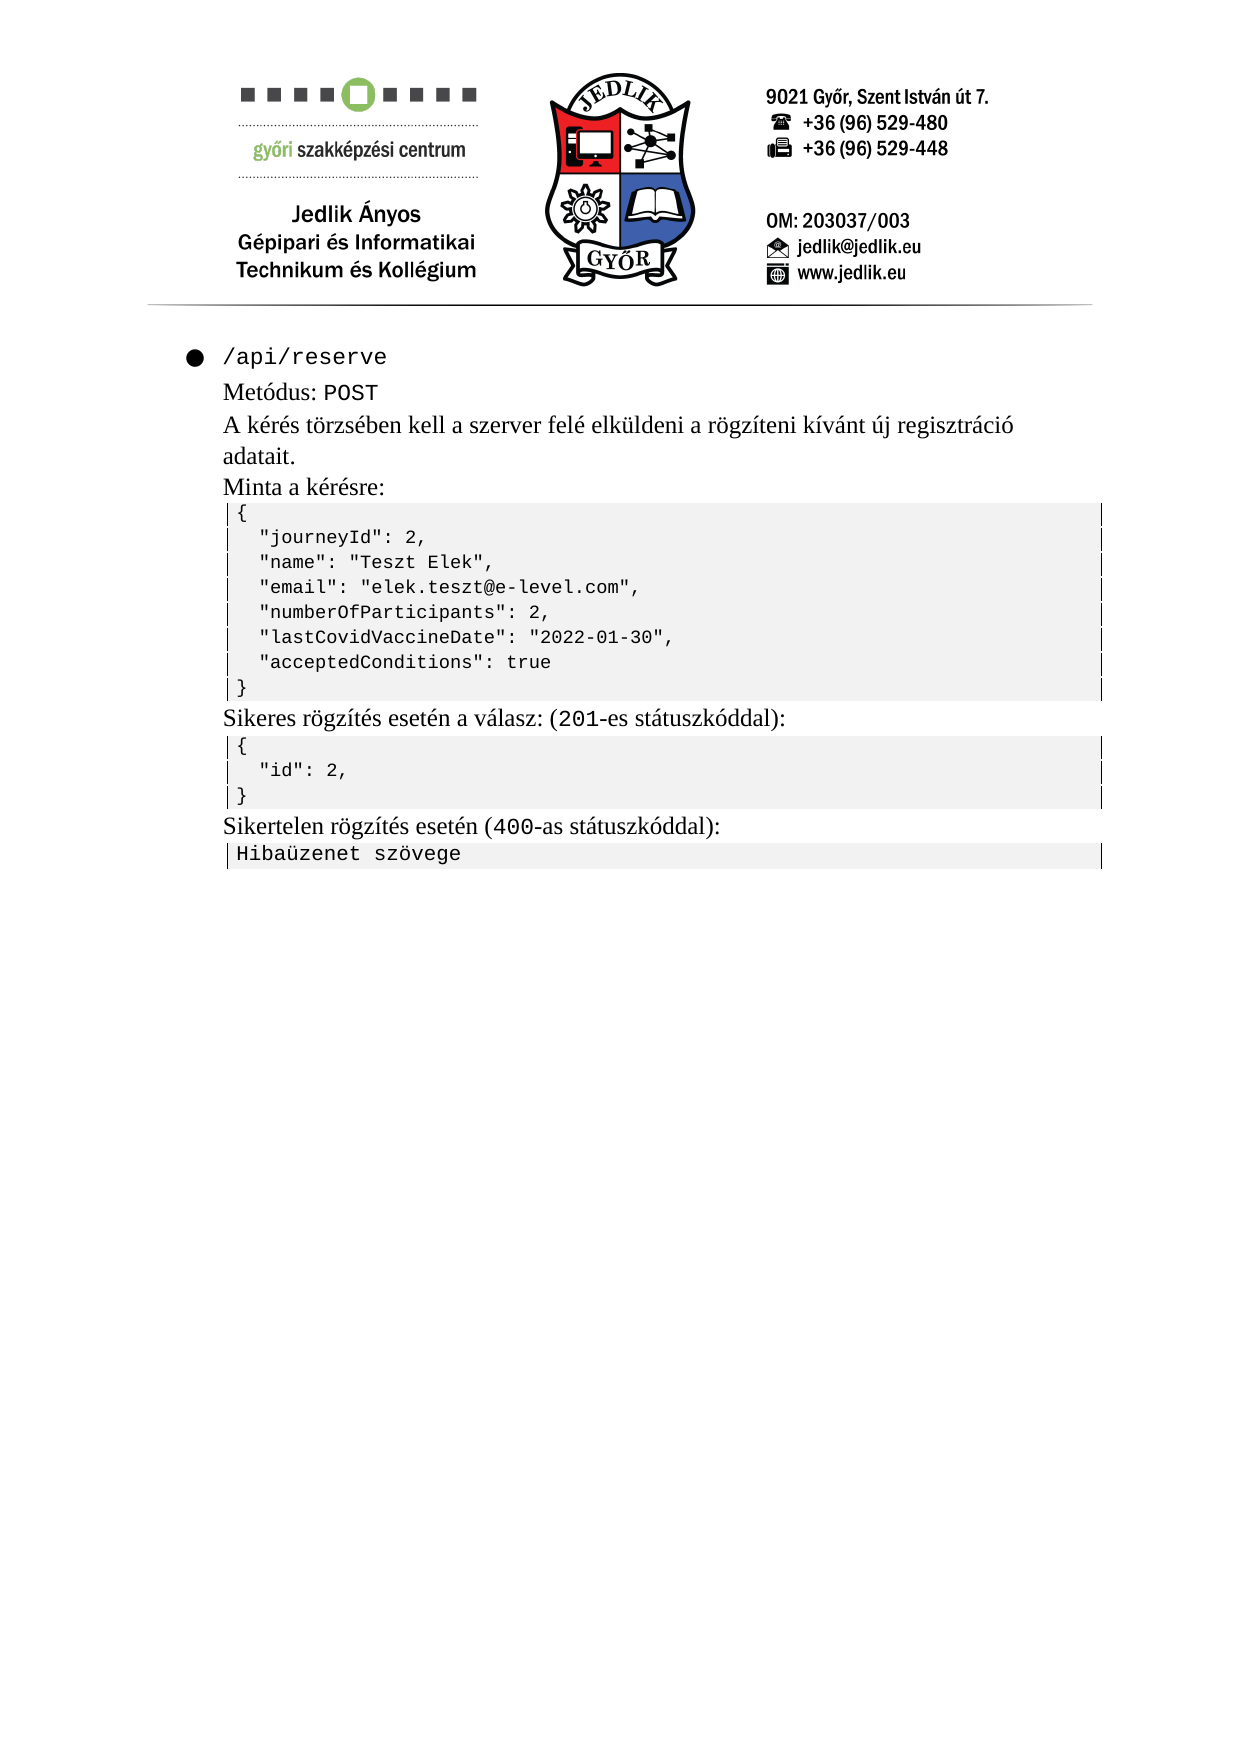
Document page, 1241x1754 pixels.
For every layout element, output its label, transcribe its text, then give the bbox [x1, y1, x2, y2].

text Hibaüzenet szövege [228, 843, 1101, 869]
text "numberOfParticipants": 2, [228, 603, 1101, 626]
text Sikertelen rögzítés esetén (400-as státuszkóddal): [223, 811, 1093, 841]
text "lastCovidVaccineDate": "2022-01-30", [228, 628, 1101, 651]
text } [228, 678, 1101, 701]
text "email": "elek.teszt@e-level.com", [228, 578, 1101, 601]
picture [147, 73, 1093, 306]
text { [228, 736, 1101, 759]
text "journeyId": 2, [228, 528, 1101, 551]
text Minta a kérésre: [223, 472, 1093, 501]
text "name": "Teszt Elek", [228, 553, 1101, 576]
list /api/reserve [185, 330, 1093, 377]
text "id": 2, [228, 761, 1101, 784]
text A kérés törzsében kell a szerver felé elküldeni a rögzíteni kívánt új regisztráció adatait. [223, 410, 1093, 470]
text "acceptedConditions": true [228, 653, 1101, 676]
text Metódus: POST [223, 377, 1093, 408]
text { [228, 503, 1101, 526]
text Sikeres rögzítés esetén a válasz: (201-es státuszkóddal): [223, 703, 1093, 733]
text } [228, 786, 1101, 809]
